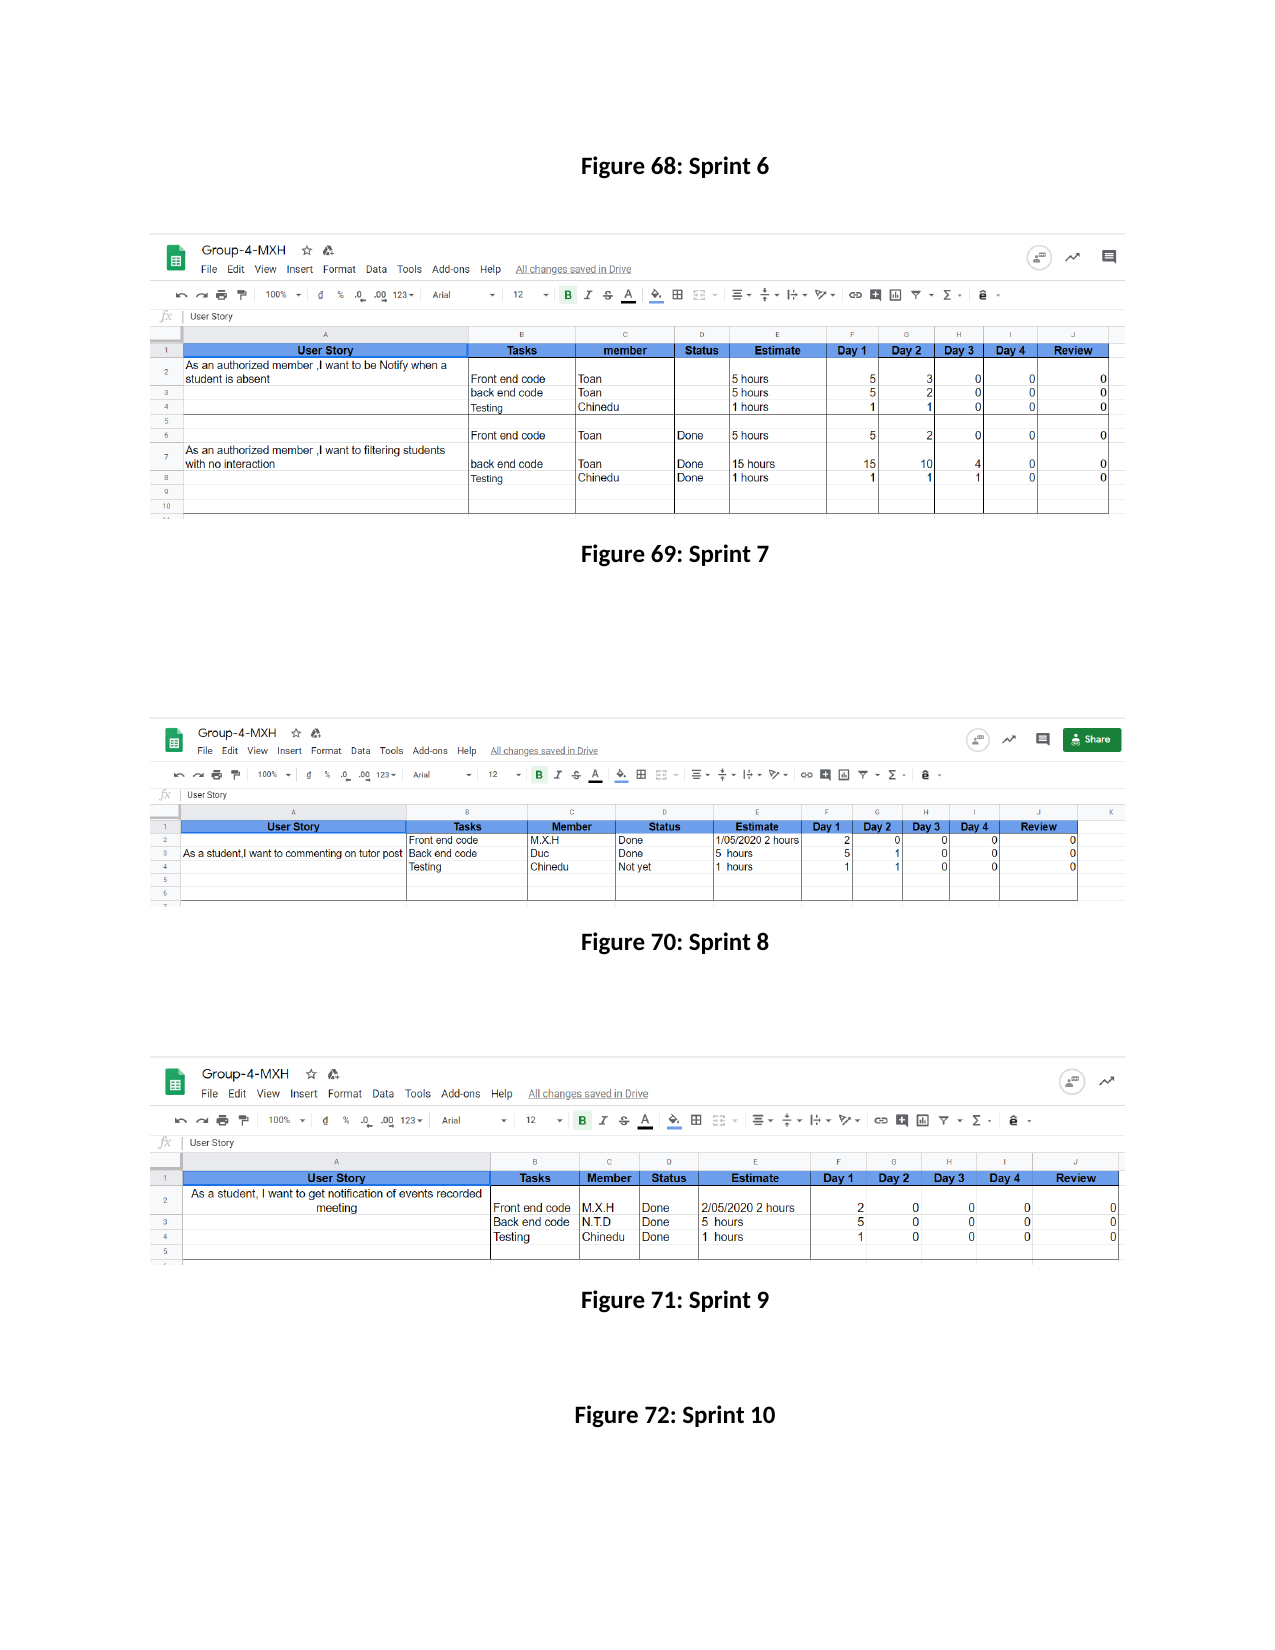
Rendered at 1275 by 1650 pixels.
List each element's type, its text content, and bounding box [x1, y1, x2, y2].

picture [150, 717, 1125, 907]
text Figure 69: Sprint 7 [150, 538, 1125, 568]
text Figure 71: Sprint 9 [150, 1284, 1125, 1314]
picture [150, 1055, 1125, 1265]
text Figure 70: Sprint 8 [150, 926, 1125, 956]
text Figure 72: Sprint 10 [150, 1399, 1125, 1430]
picture [150, 232, 1125, 519]
text Figure 68: Sprint 6 [150, 150, 1125, 181]
